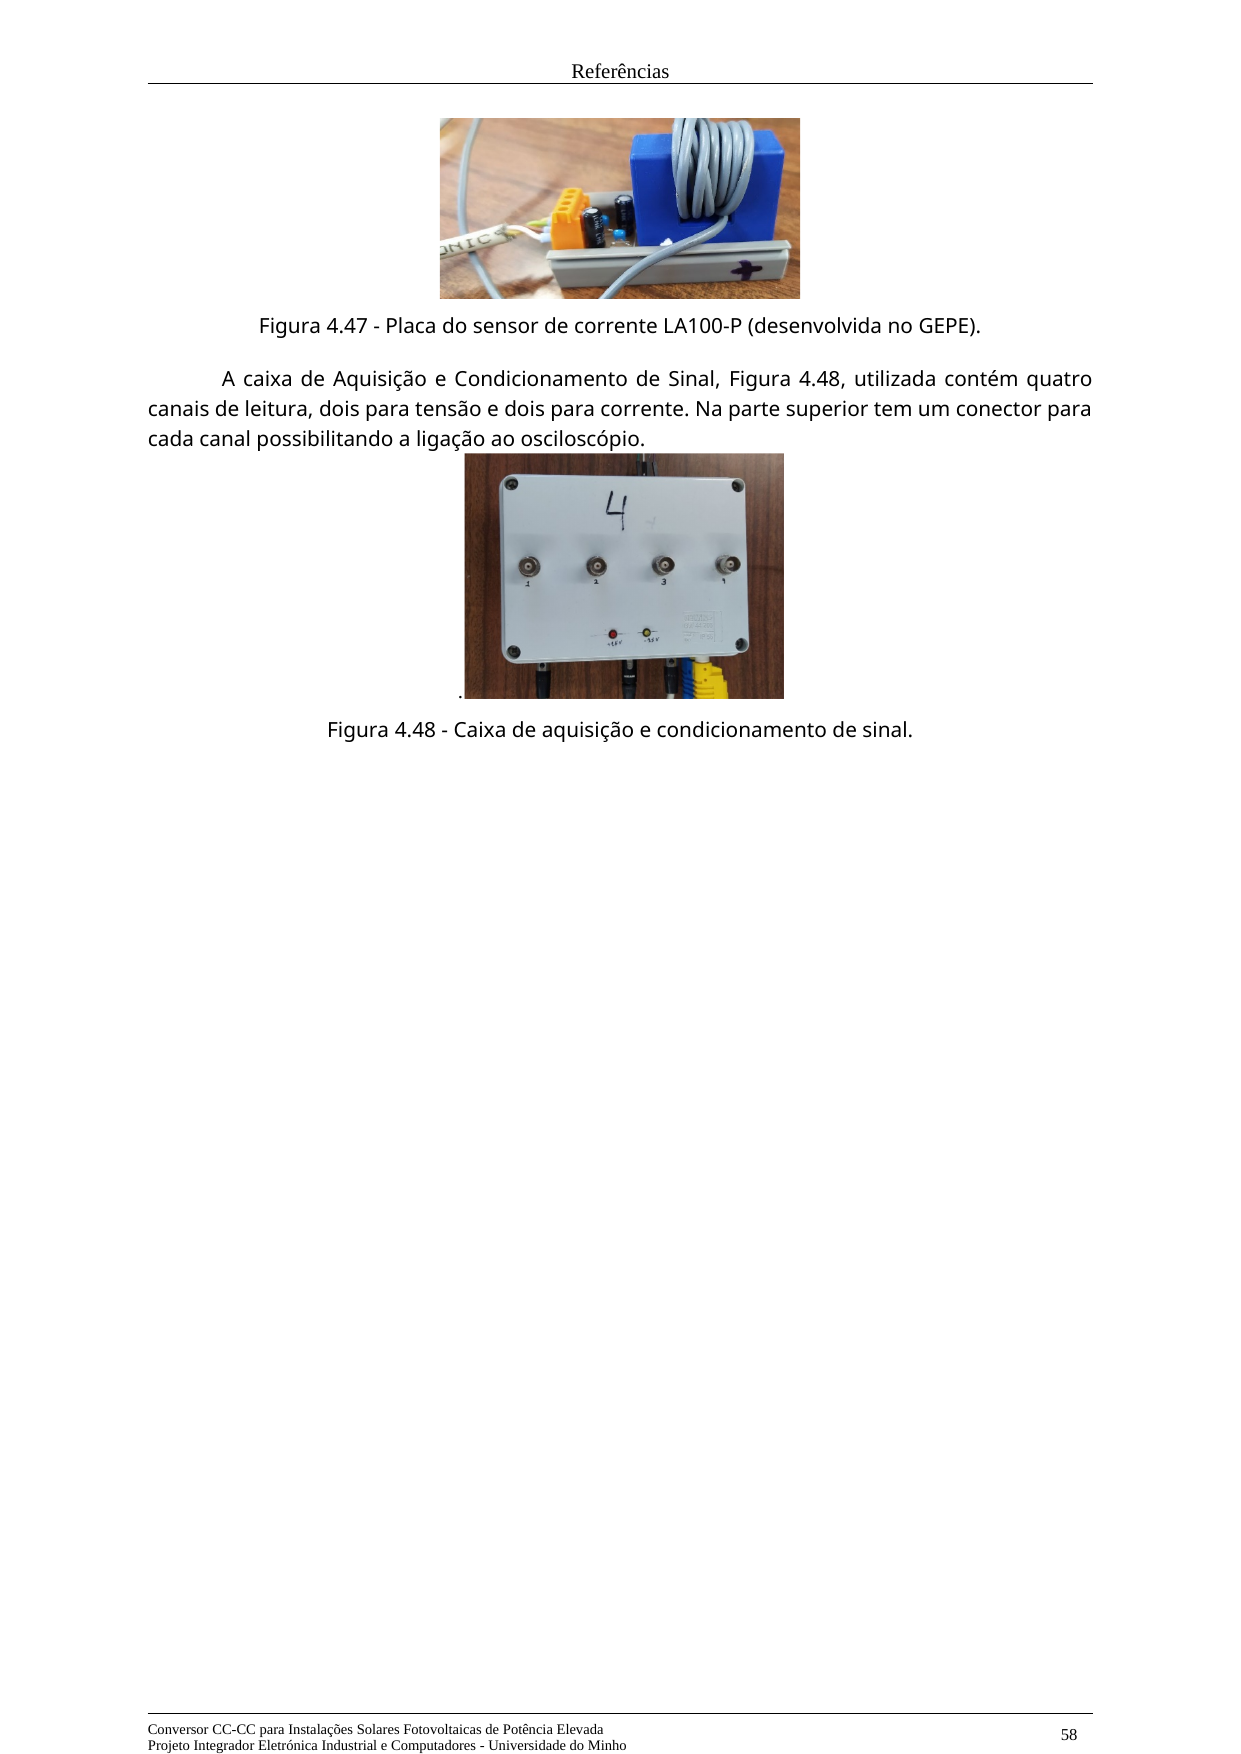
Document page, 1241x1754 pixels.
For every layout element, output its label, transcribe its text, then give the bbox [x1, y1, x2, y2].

picture [465, 454, 784, 699]
text A caixa de Aquisição e Condicionamento de Sinal, Figura 4.20, utilizada contém quatro canais de leitura, dois para tensão e dois para corrente. Na parte superior tem um conector para cada canal possibilitando a ligação ao osciloscópio. [148, 364, 1092, 452]
picture [439, 118, 801, 299]
